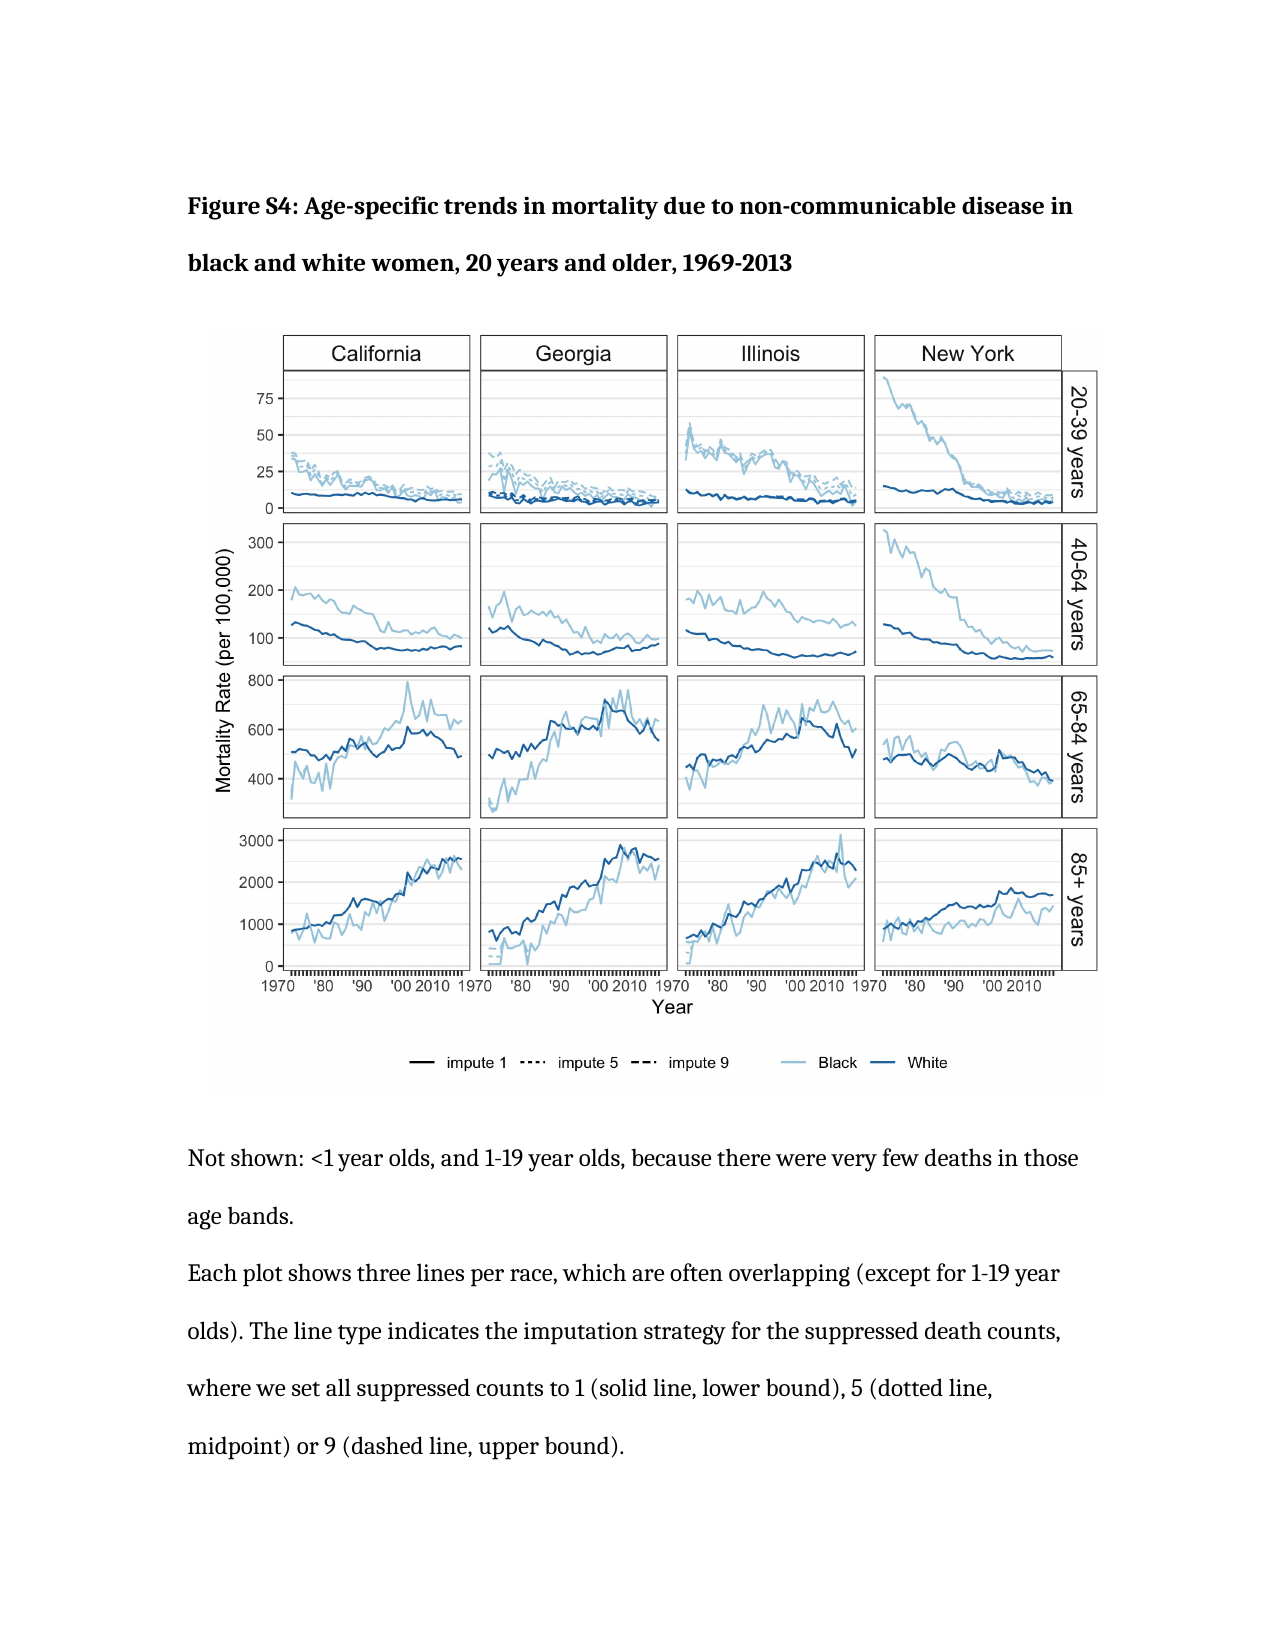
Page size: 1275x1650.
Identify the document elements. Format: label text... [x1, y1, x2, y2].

text Not shown: <1 year olds, and 1-19 year olds, because there were very few deaths in those age bands. Each plot shows three lines per race, which are often overlapping (except for 1-19 year olds). The line type indicates the imputation strategy for the suppressed death counts, where we set all suppressed counts to 1 (solid line, lower bound), 5 (dotted line, midpoint) or 9 (dashed line, upper bound). [187, 1144, 1087, 1461]
picture [206, 325, 1107, 1097]
text Figure S4: Age-specific trends in mortality due to non-communicable disease in black and white women, 20 years and older, 1969-2013 [187, 192, 1087, 278]
